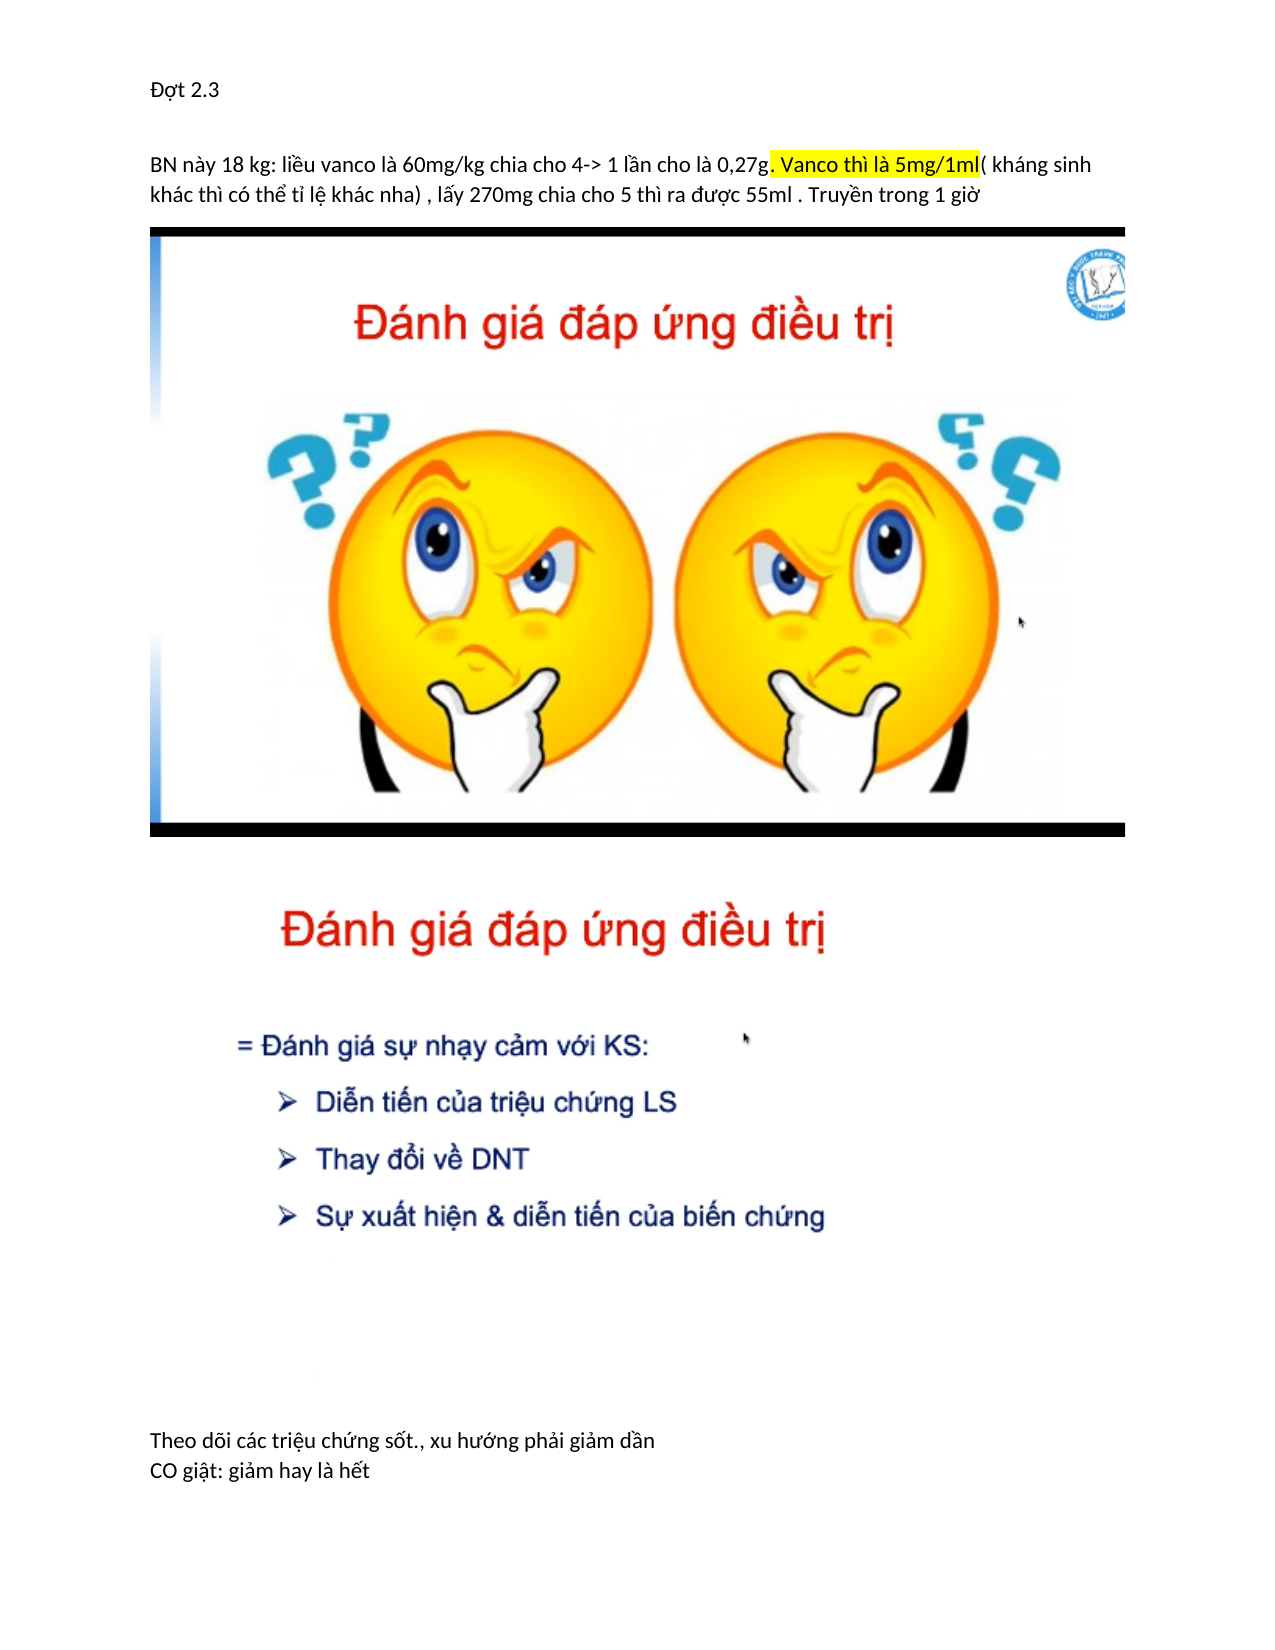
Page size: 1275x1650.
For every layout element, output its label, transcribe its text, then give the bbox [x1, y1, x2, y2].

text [150, 1426, 1125, 1484]
picture [150, 227, 1125, 837]
picture [150, 855, 980, 1408]
text BN này 18 kg: liều vanco là 60mg/kg chia cho 4-> 1 lần cho là 0,27g. Vanco thì là 5mg/1ml( kháng sinh khác thì có thể tỉ lệ khác nha) , lấy 270mg chia cho 5 thì ra được 55ml . Truyền trong 1 giờ [150, 150, 1125, 208]
